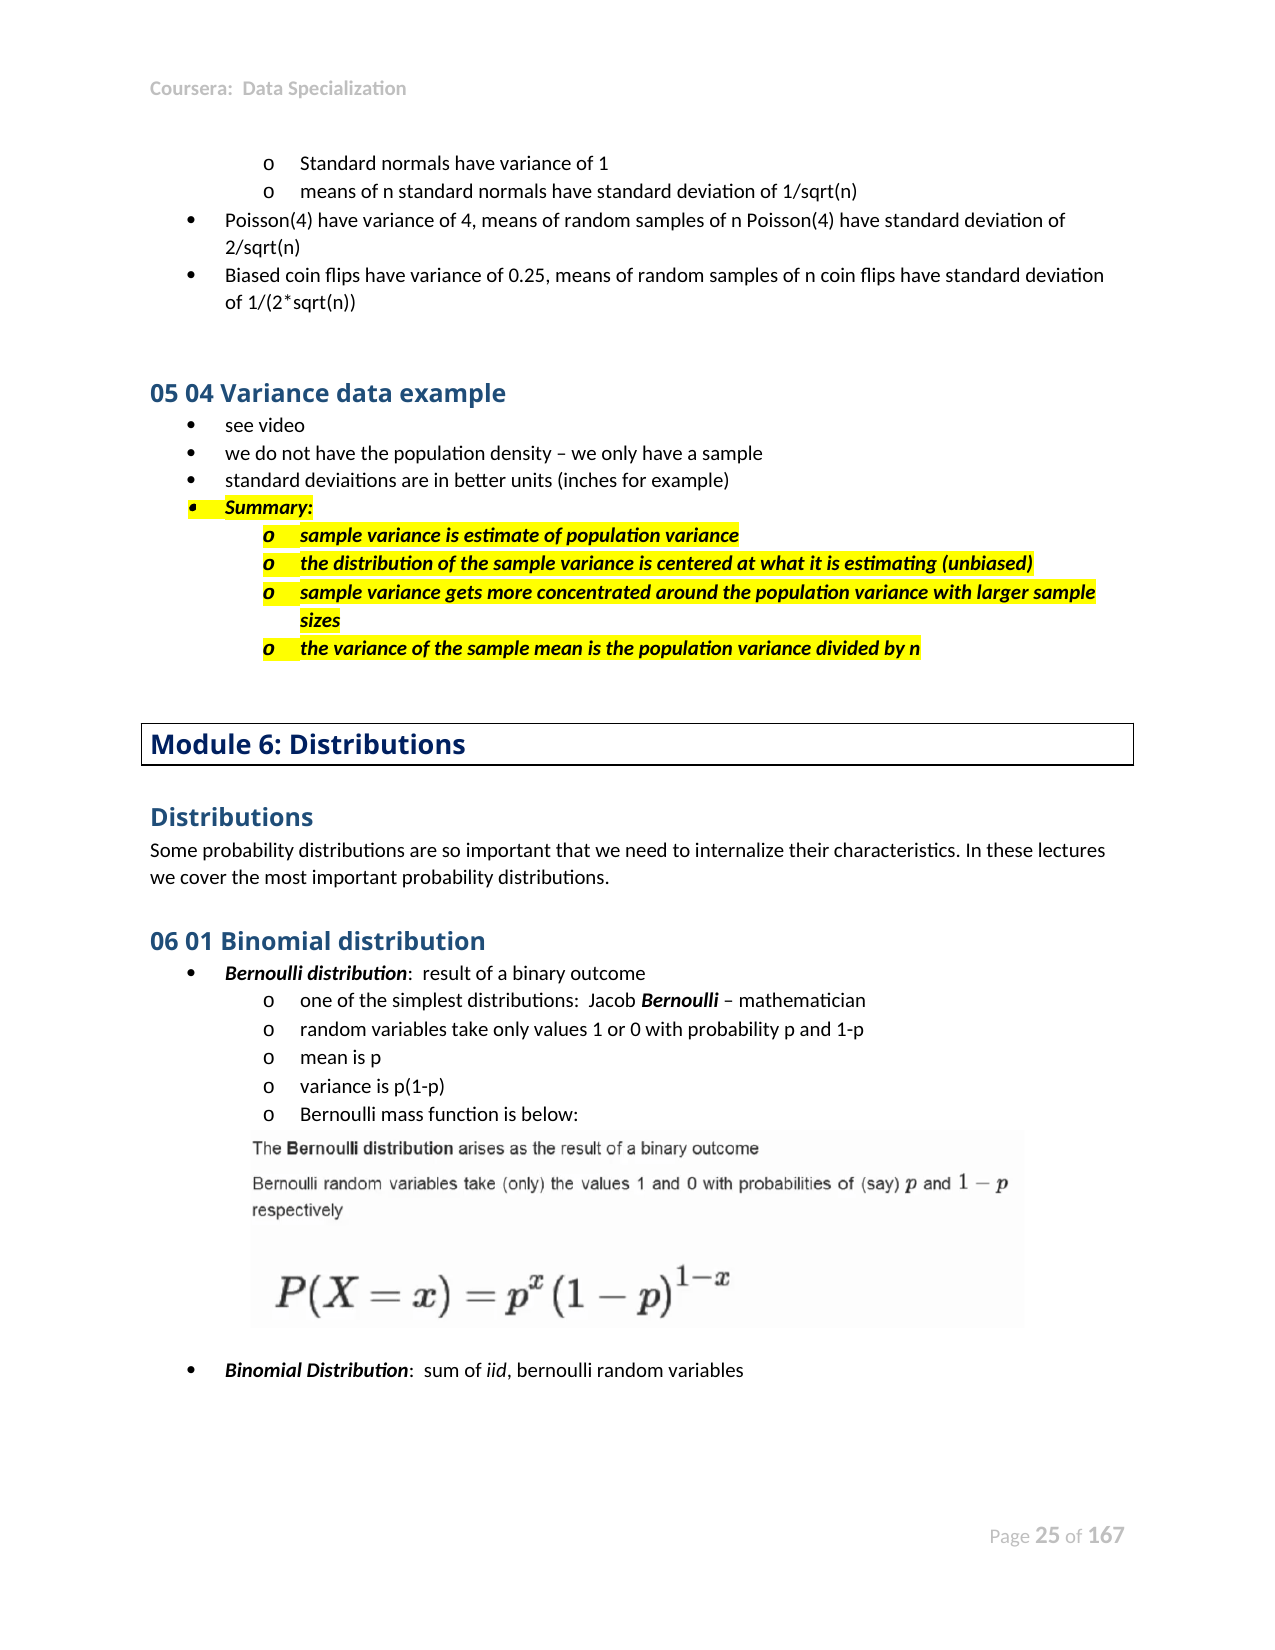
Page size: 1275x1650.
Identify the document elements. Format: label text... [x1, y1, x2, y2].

list sample variance gets more concentrated around the population variance with larger sample sizes [262, 579, 1125, 633]
list variance is p(1-p) [262, 1073, 1125, 1099]
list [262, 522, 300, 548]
list the variance of the sample mean is the population variance divided by n [300, 635, 1125, 661]
list Summary: [187, 494, 1125, 520]
list Biased coin flips have variance of 0.25, means of random samples of n coin flips have standard deviation of 1/(2*sqrt(n)) [187, 262, 1125, 315]
list means of n standard normals have standard deviation of 1/sqrt(n) [262, 178, 1125, 205]
list random variables take only values 1 or 0 with probability p and 1-p [262, 1016, 1125, 1042]
subtitle Module 6: Distributions [142, 724, 1133, 764]
text Some probability distributions are so important that we need to internalize their characteristics. In these lectures we cover the most important probability distributions. [150, 837, 1125, 889]
list sample variance is estimate of population variance [300, 522, 1125, 548]
list Standard normals have variance of 1 [262, 150, 1125, 176]
picture [250, 1130, 1025, 1328]
list Bernoulli mass function is below: [262, 1101, 1125, 1128]
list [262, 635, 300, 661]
list Poisson(4) have variance of 4, means of random samples of n Poisson(4) have standard deviation of 2/sqrt(n) [187, 207, 1125, 260]
list Bernoulli distribution: result of a binary outcome [187, 960, 1125, 985]
list Binomial Distribution: sum of iid, bernoulli random variables [187, 1357, 1125, 1383]
subtitle 06 01 Binomial distribution [150, 923, 1125, 957]
list standard deviaitions are in better units (inches for example) [187, 467, 1125, 493]
list one of the simplest distributions: Jacob Bernoulli – mathematician [262, 987, 1125, 1014]
list mean is p [262, 1044, 1125, 1071]
subtitle 05 04 Variance data example [150, 376, 1125, 410]
list see video [187, 412, 1125, 438]
list we do not have the population density – we only have a sample [187, 440, 1125, 465]
subtitle Distributions [150, 800, 1125, 834]
list the distribution of the sample variance is centered at what it is estimating (unbiased) [300, 551, 1125, 577]
